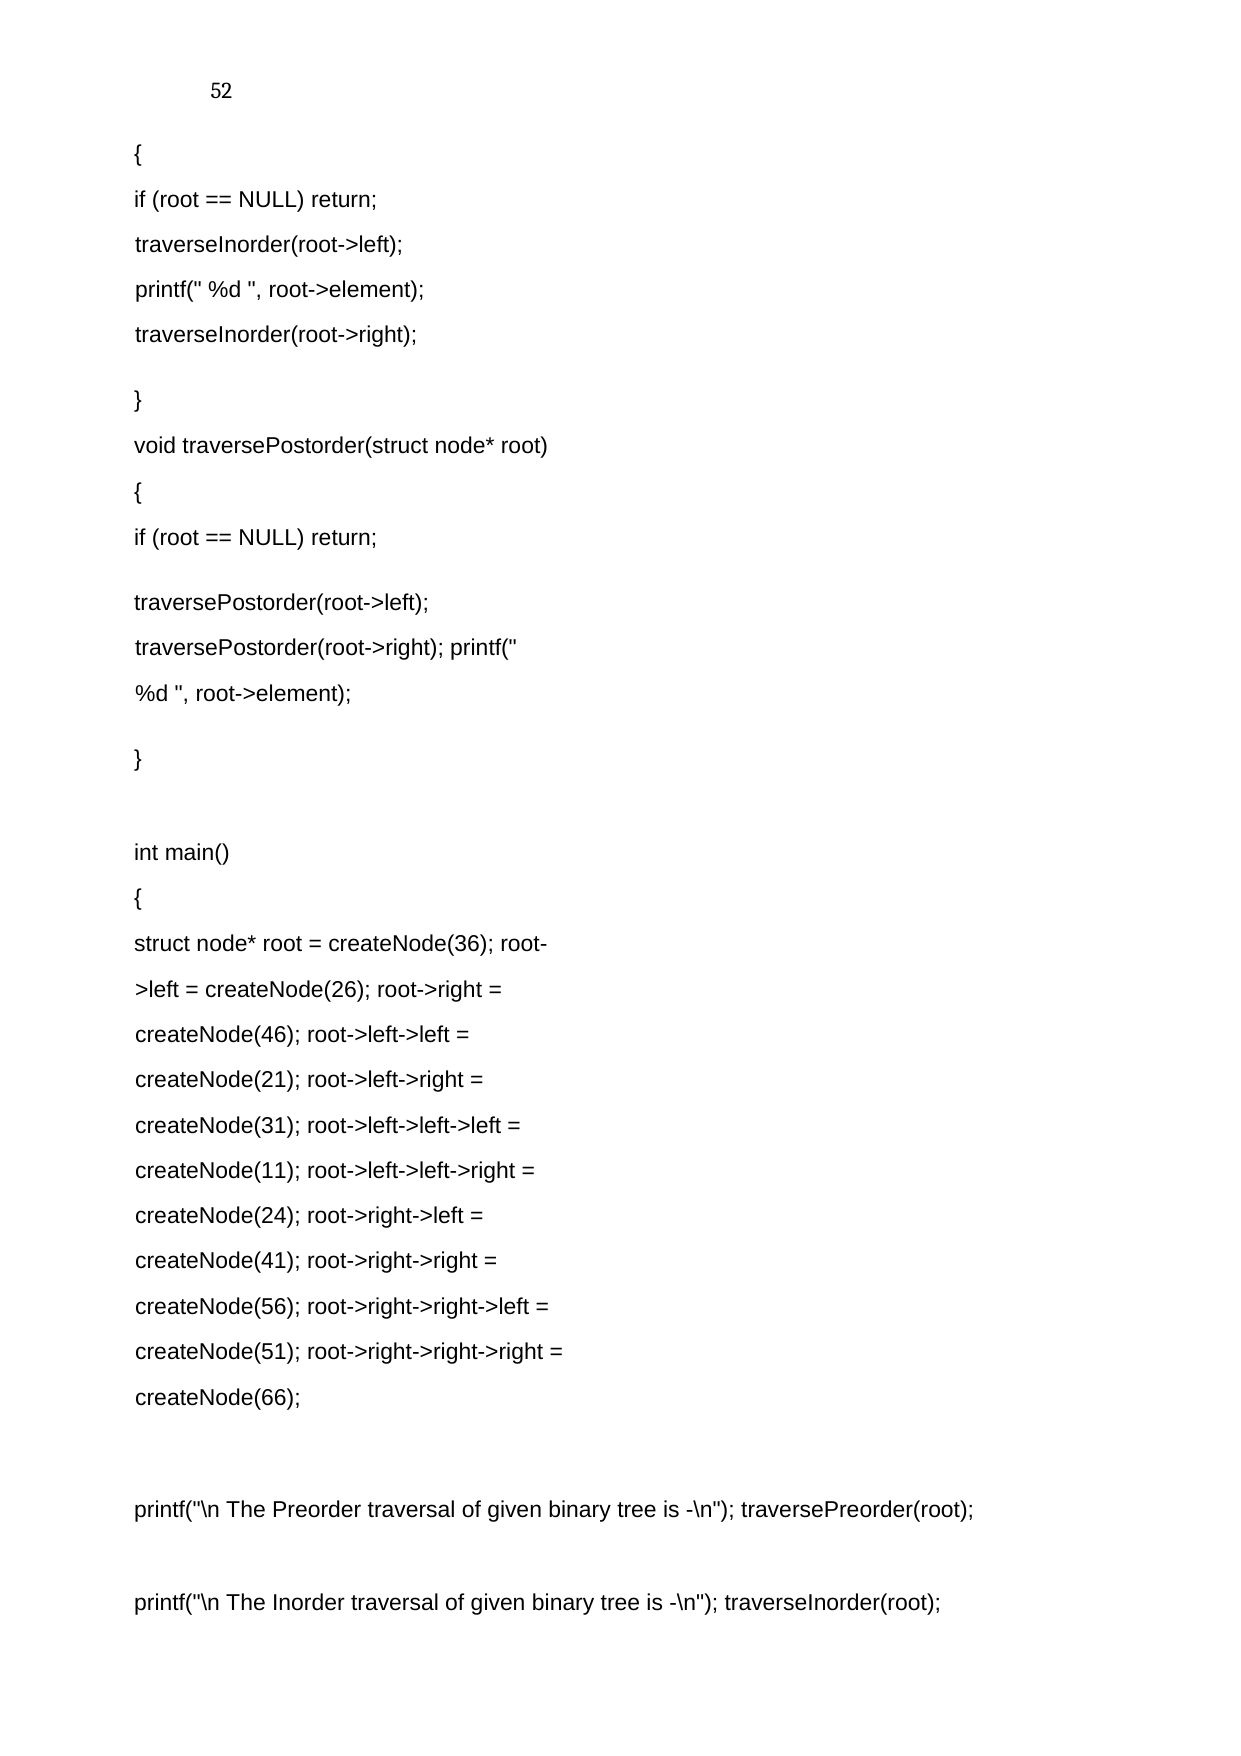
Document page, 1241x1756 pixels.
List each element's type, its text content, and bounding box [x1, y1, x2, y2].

text printf("\n The Inorder traversal of given binary tree is -\n"); traverseInorder(root); [134, 1589, 942, 1616]
text { [134, 139, 1138, 166]
text } [134, 744, 1138, 771]
text { [134, 478, 1138, 504]
text } [134, 386, 1138, 413]
text int main() [134, 838, 1138, 865]
text { [134, 884, 1138, 911]
text void traversePostorder(struct node* root) [134, 432, 1138, 459]
text traversePostorder(root->left); traversePostorder(root->right); printf(" %d ", root->element); [134, 589, 517, 706]
text if (root == NULL) return; [134, 524, 378, 551]
text printf("\n The Preorder traversal of given binary tree is -\n"); traversePreorder(root); [134, 1496, 976, 1523]
text if (root == NULL) return; traverseInorder(root->left); printf(" %d ", root->element); traverseInorder(root->right); [134, 186, 431, 348]
text struct node* root = createNode(36); root->left = createNode(26); root->right = createNode(46); root->left->left = createNode(21); root->left->right = createNode(31); root->left->left->left = createNode(11); root->left->left->right = createNode(24); root->right->left = createNode(41); root->right->right = createNode(56); root->right->right->left = createNode(51); root->right->right->right = createNode(66); [134, 930, 569, 1410]
